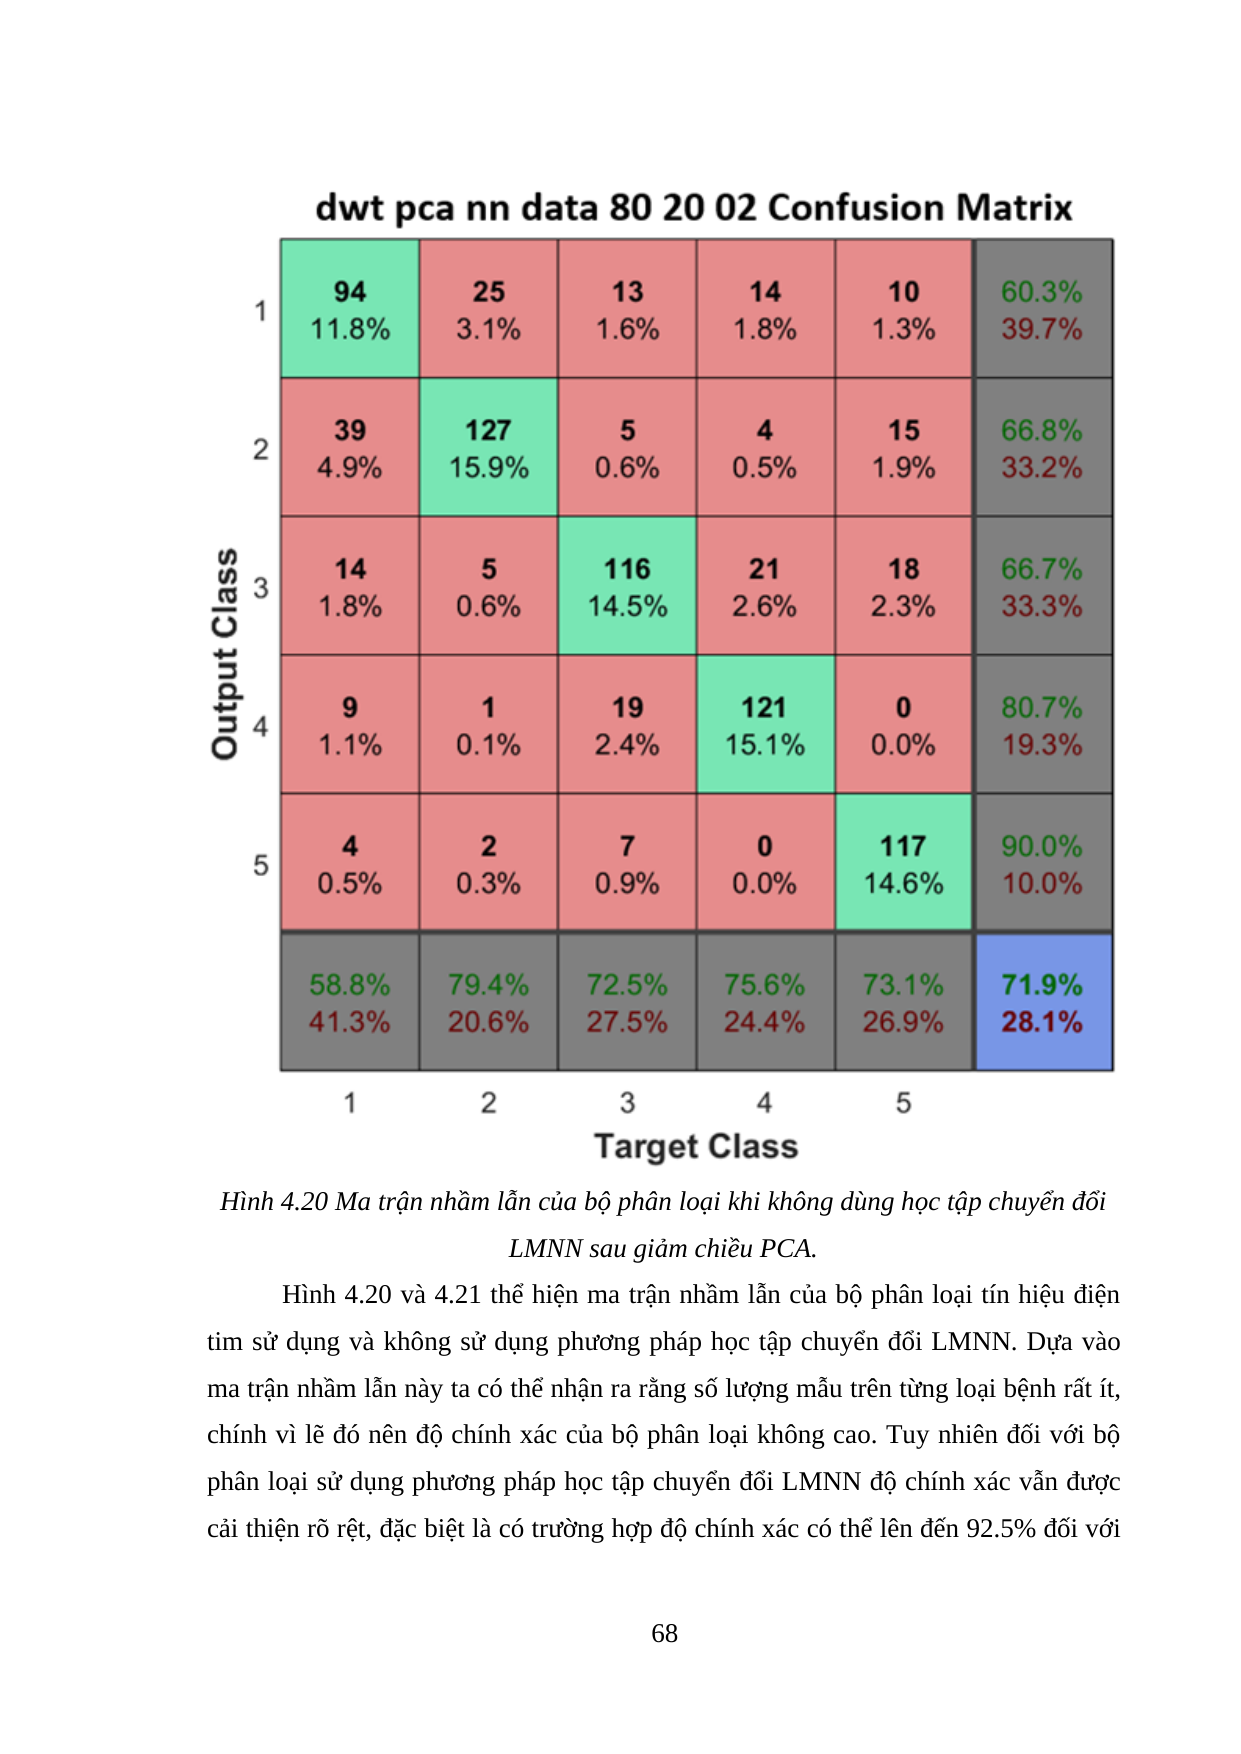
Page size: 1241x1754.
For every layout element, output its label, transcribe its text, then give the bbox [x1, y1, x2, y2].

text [207, 1279, 1122, 1543]
list Hình 4.20 Ma trận nhầm lẫn của bộ phân loại khi không dùng học tập chuyển đổi LMNN sau giảm chiều PCA. [207, 1185, 1122, 1263]
picture [206, 177, 1123, 1170]
